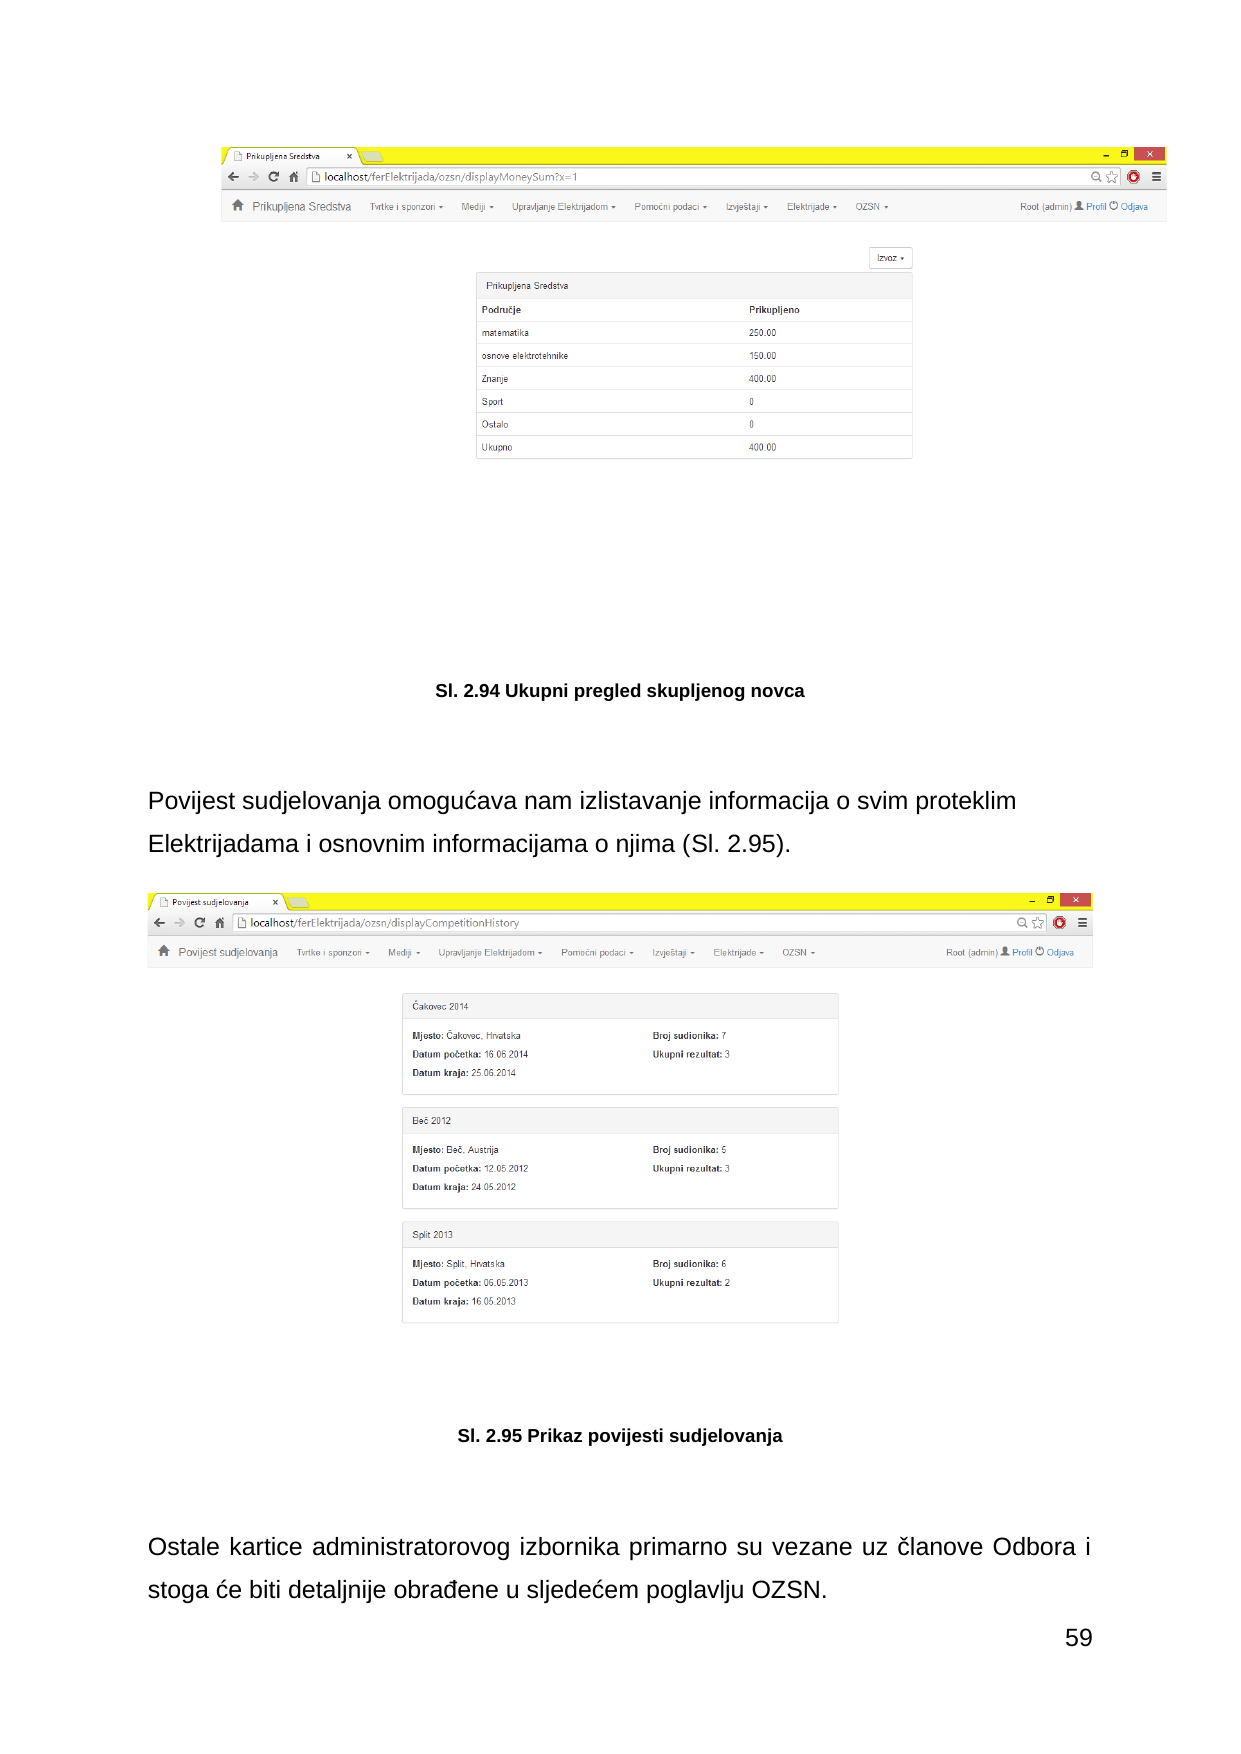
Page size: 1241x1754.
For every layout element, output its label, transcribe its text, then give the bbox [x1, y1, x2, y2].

picture [221, 147, 1167, 645]
text Sl. 2.94 Ukupni pregled skupljenog novca [148, 680, 1093, 701]
text Povijest sudjelovanja omogućava nam izlistavanje informacija o svim proteklim Elektrijadama i osnovnim informacijama o njima (Sl. 2.36). [148, 786, 1093, 858]
picture [147, 893, 1093, 1390]
text Sl. 2.95 Prikaz povijesti sudjelovanja [148, 1425, 1093, 1447]
text Ostale kartice administratorovog izbornika primarno su vezane uz članove Odbora i stoga će biti detaljnije obrađene u sljedećem poglavlju OZSN. [148, 1532, 1093, 1603]
